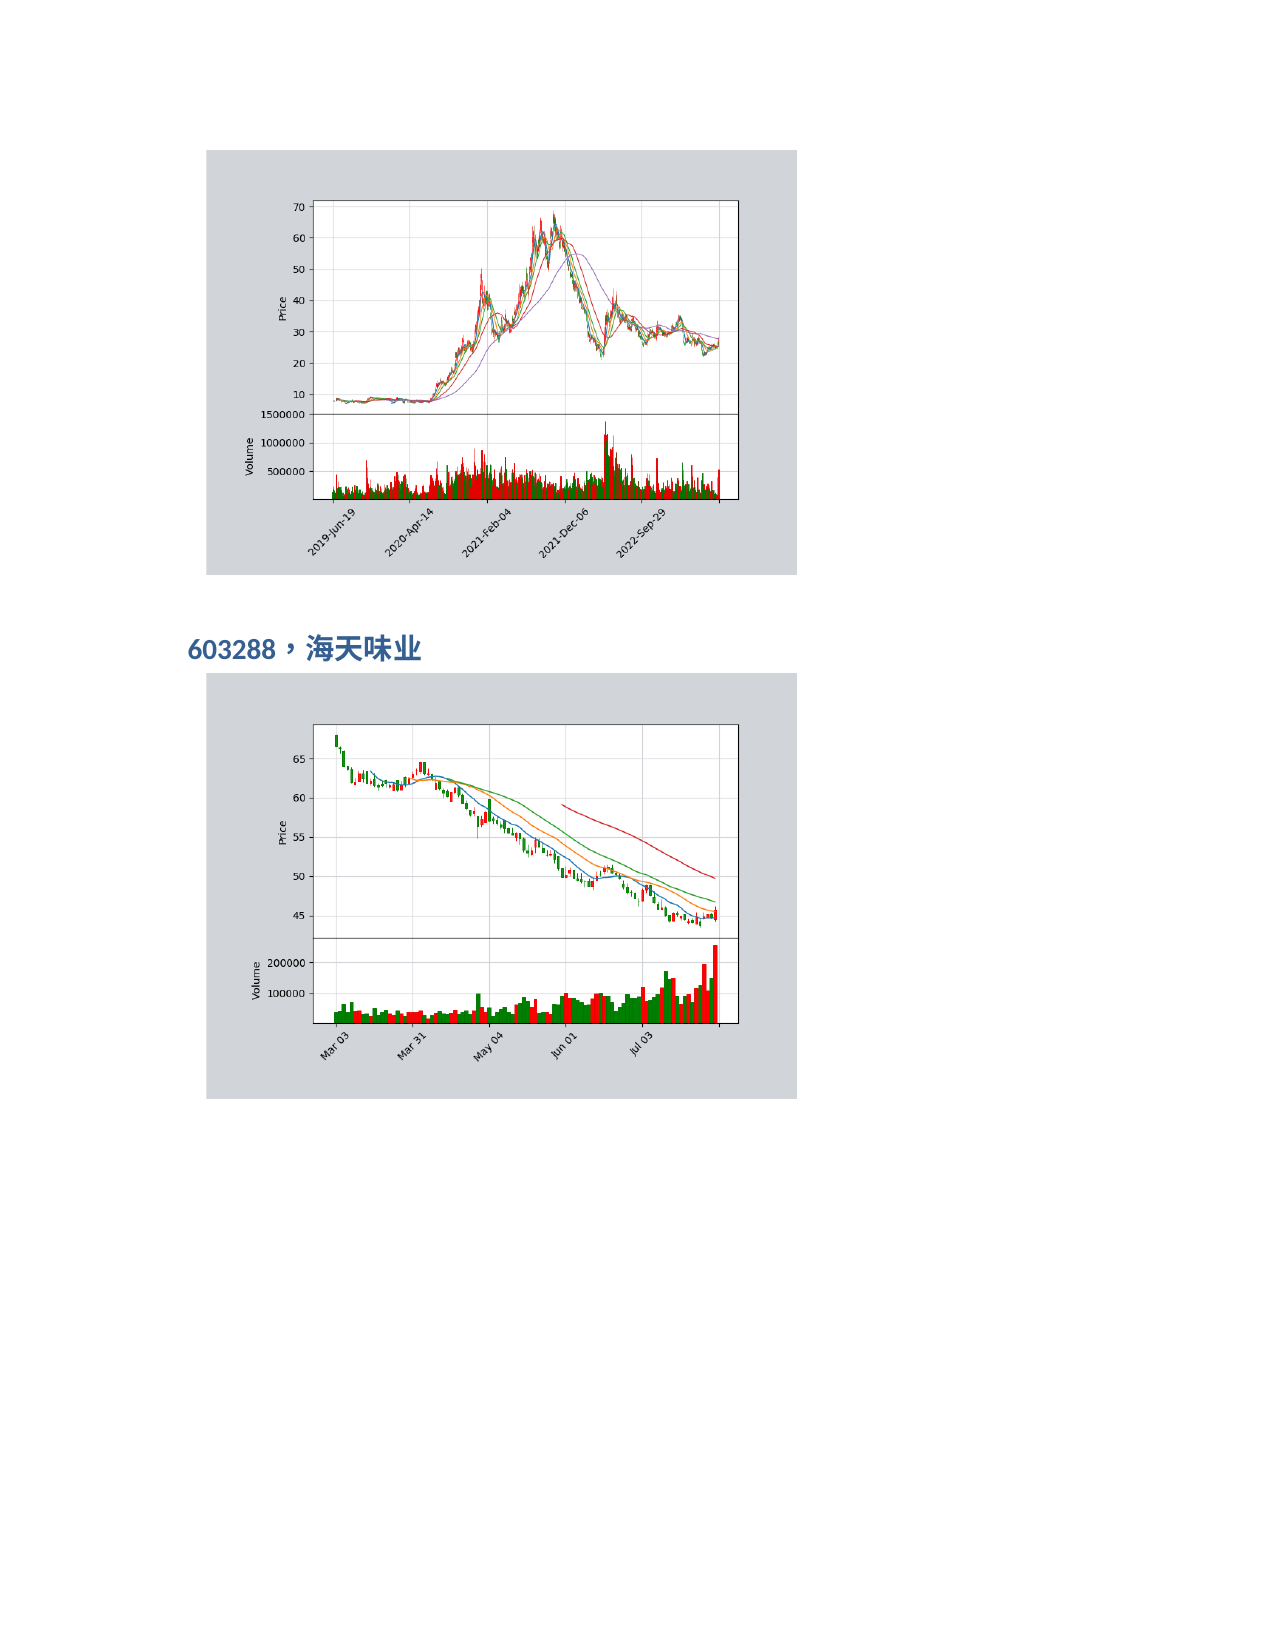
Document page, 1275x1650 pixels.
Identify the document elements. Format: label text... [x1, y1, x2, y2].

picture [206, 673, 797, 1099]
subtitle 603288，海天味业 [187, 628, 1087, 668]
picture [206, 150, 797, 575]
